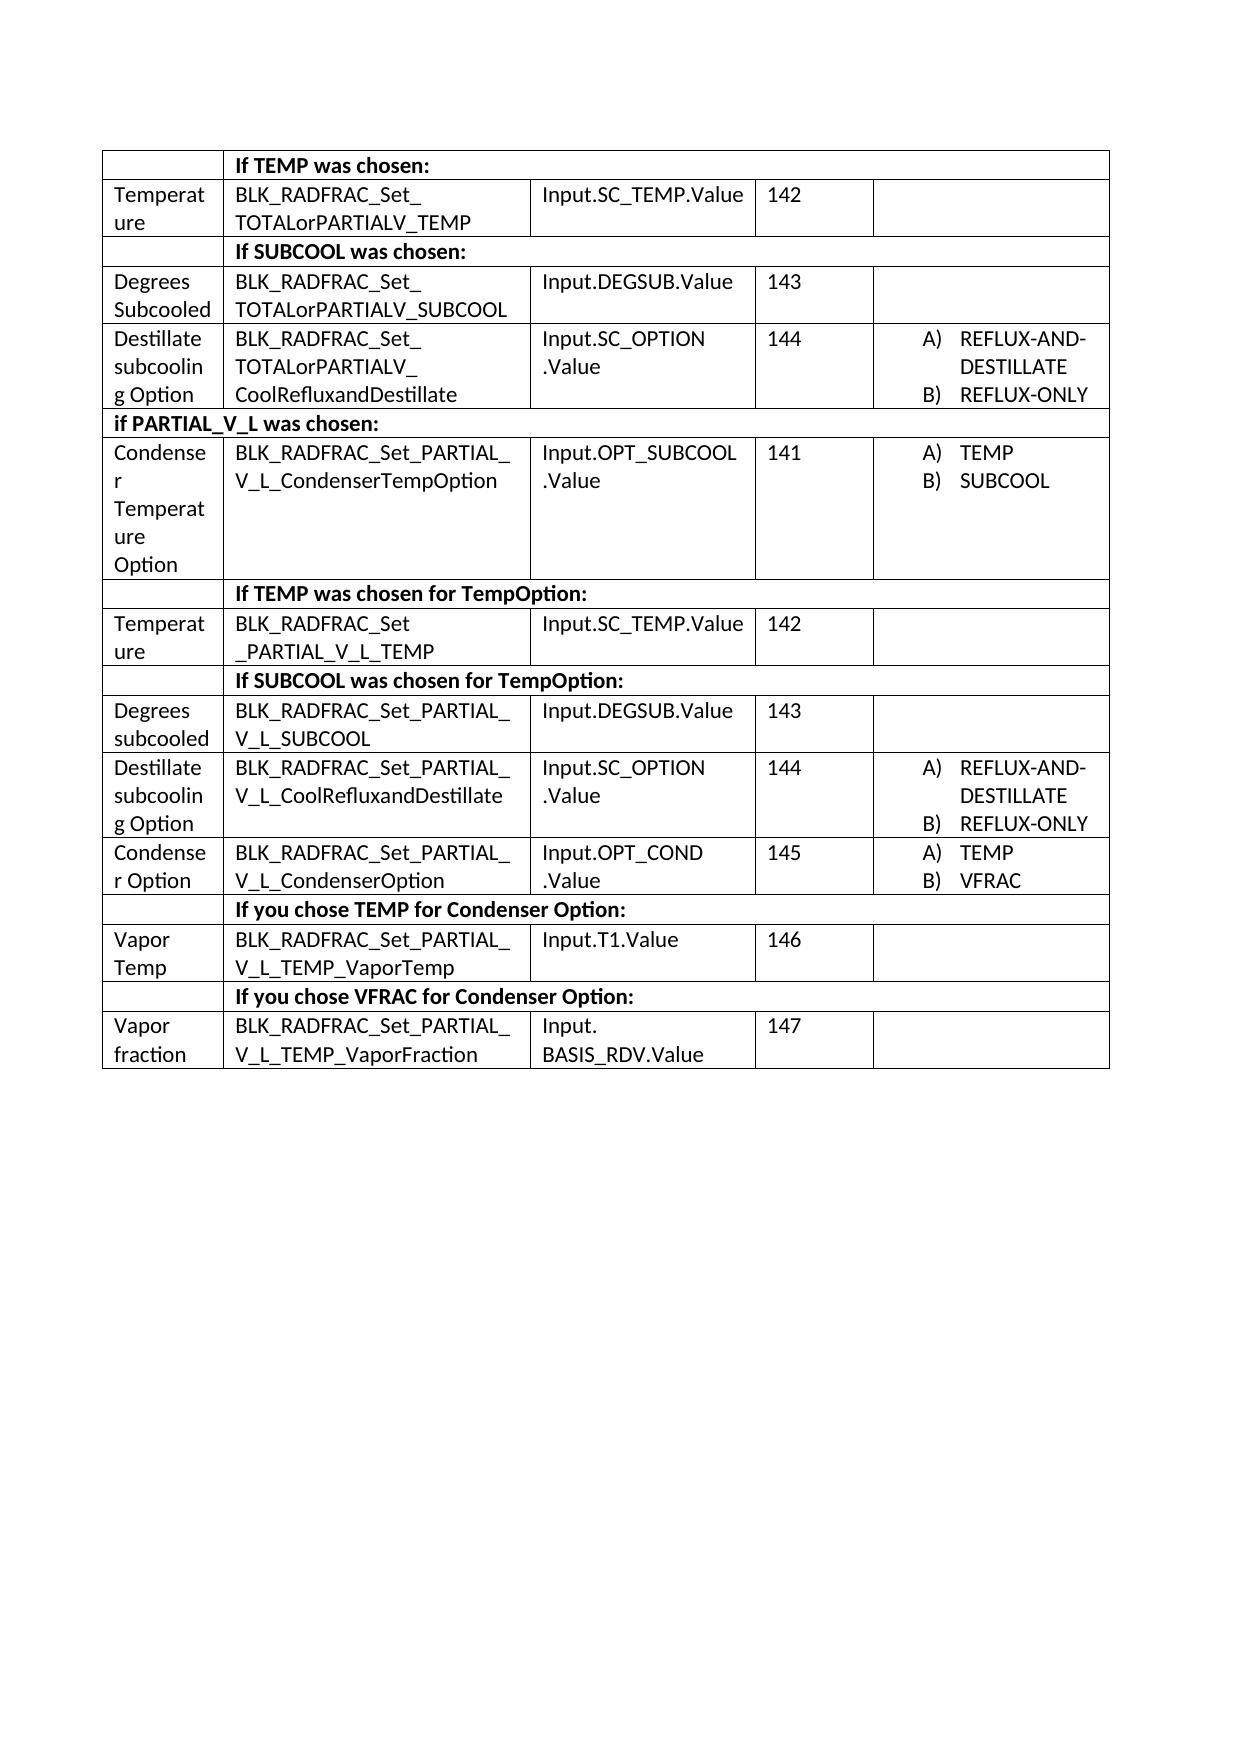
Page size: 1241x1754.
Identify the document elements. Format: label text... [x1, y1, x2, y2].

table_cell [103, 580, 223, 608]
table_cell Input. BASIS_RDV.Value [531, 1012, 755, 1068]
table_cell Input.OPT_SUBCOOL .Value [531, 438, 755, 578]
table_cell Vapor fraction [103, 1012, 223, 1068]
table_cell If TEMP was chosen: [224, 151, 1109, 179]
table_cell BLK_RADFRAC_Set_PARTIAL_V_L_SUBCOOL [224, 696, 530, 752]
table_cell Degrees Subcooled [103, 267, 223, 323]
table_cell [103, 895, 223, 924]
table_cell If TEMP was chosen for TempOption: [224, 580, 1109, 608]
table_cell 142 [756, 180, 873, 236]
table_cell 147 [756, 1012, 873, 1068]
table_cell 144 [756, 753, 873, 837]
table_cell Input.SC_TEMP.Value [531, 180, 755, 236]
table_cell 145 [756, 838, 873, 894]
table_cell If you chose VFRAC for Condenser Option: [224, 982, 1109, 1011]
table_cell TEMP SUBCOOL [874, 438, 1109, 578]
table_cell if PARTIAL_V_L was chosen: [103, 409, 1109, 437]
table_cell BLK_RADFRAC_Set_PARTIAL_V_L_TEMP_VaporTemp [224, 925, 530, 981]
table_cell Input.SC_OPTION .Value [531, 324, 755, 408]
table_cell If SUBCOOL was chosen for TempOption: [224, 666, 1109, 695]
table_cell If SUBCOOL was chosen: [224, 237, 1109, 266]
table_cell Temperature [103, 180, 223, 236]
table_cell [874, 180, 1109, 236]
table_cell TEMP VFRAC [874, 838, 1109, 894]
table_cell [874, 267, 1109, 323]
table_cell Input.DEGSUB.Value [531, 267, 755, 323]
table_cell [874, 925, 1109, 981]
table_cell BLK_RADFRAC_Set_ TOTALorPARTIALV_SUBCOOL [224, 267, 530, 323]
table_cell REFLUX-AND-DESTILLATE REFLUX-ONLY [874, 753, 1109, 837]
table_cell [103, 151, 223, 179]
table_cell [103, 982, 223, 1011]
table_cell BLK_RADFRAC_Set_ TOTALorPARTIALV_ CoolRefluxandDestillate [224, 324, 530, 408]
table_cell Degrees subcooled [103, 696, 223, 752]
table_cell 143 [756, 696, 873, 752]
table_cell 146 [756, 925, 873, 981]
table_cell Input.SC_OPTION .Value [531, 753, 755, 837]
table_cell 142 [756, 609, 873, 665]
table_cell Condenser Temperature Option [103, 438, 223, 578]
table_cell Destillate subcooling Option [103, 753, 223, 837]
table_cell [874, 609, 1109, 665]
table_cell [103, 666, 223, 695]
table_cell Input.DEGSUB.Value [531, 696, 755, 752]
table_cell BLK_RADFRAC_Set_ TOTALorPARTIALV_TEMP [224, 180, 530, 236]
table_cell Temperature [103, 609, 223, 665]
table_cell [874, 696, 1109, 752]
table_cell Vapor Temp [103, 925, 223, 981]
table_cell 141 [756, 438, 873, 578]
table_cell Destillate subcooling Option [103, 324, 223, 408]
table_cell BLK_RADFRAC_Set _PARTIAL_V_L_TEMP [224, 609, 530, 665]
table_cell BLK_RADFRAC_Set_PARTIAL_V_L_TEMP_VaporFraction [224, 1012, 530, 1068]
table_cell REFLUX-AND-DESTILLATE REFLUX-ONLY [874, 324, 1109, 408]
table_cell If you chose TEMP for Condenser Option: [224, 895, 1109, 924]
table_cell 143 [756, 267, 873, 323]
table_cell [874, 1012, 1109, 1068]
table_cell Input.SC_TEMP.Value [531, 609, 755, 665]
table_cell BLK_RADFRAC_Set_PARTIAL_V_L_CoolRefluxandDestillate [224, 753, 530, 837]
table_cell Input.OPT_COND .Value [531, 838, 755, 894]
table_cell BLK_RADFRAC_Set_PARTIAL_V_L_CondenserTempOption [224, 438, 530, 578]
table_cell 144 [756, 324, 873, 408]
table_cell Input.T1.Value [531, 925, 755, 981]
table_cell [103, 237, 223, 266]
table_cell BLK_RADFRAC_Set_PARTIAL_V_L_CondenserOption [224, 838, 530, 894]
table_cell Condenser Option [103, 838, 223, 894]
